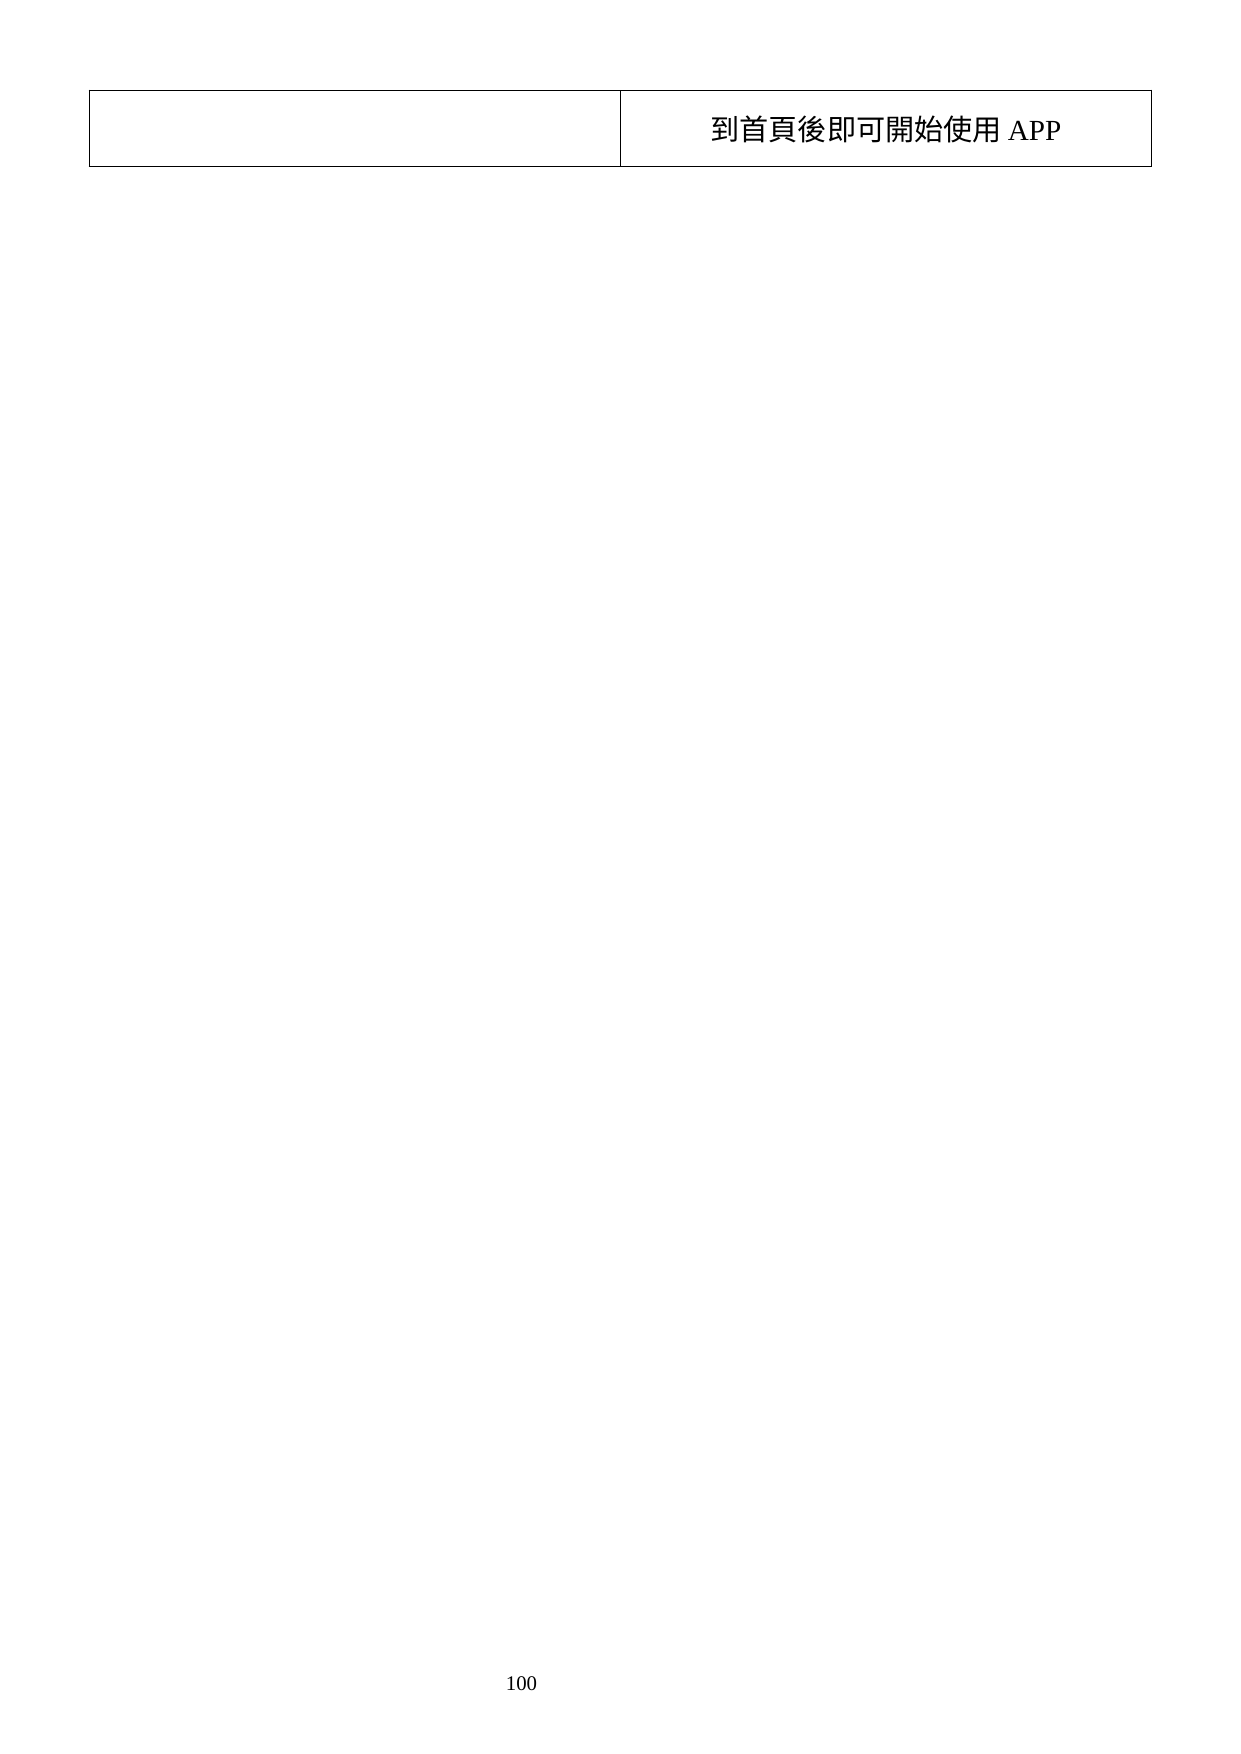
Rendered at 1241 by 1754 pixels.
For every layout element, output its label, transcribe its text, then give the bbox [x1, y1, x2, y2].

table_cell [90, 91, 620, 166]
table_cell 到首頁後即可開始使用APP [621, 91, 1151, 166]
